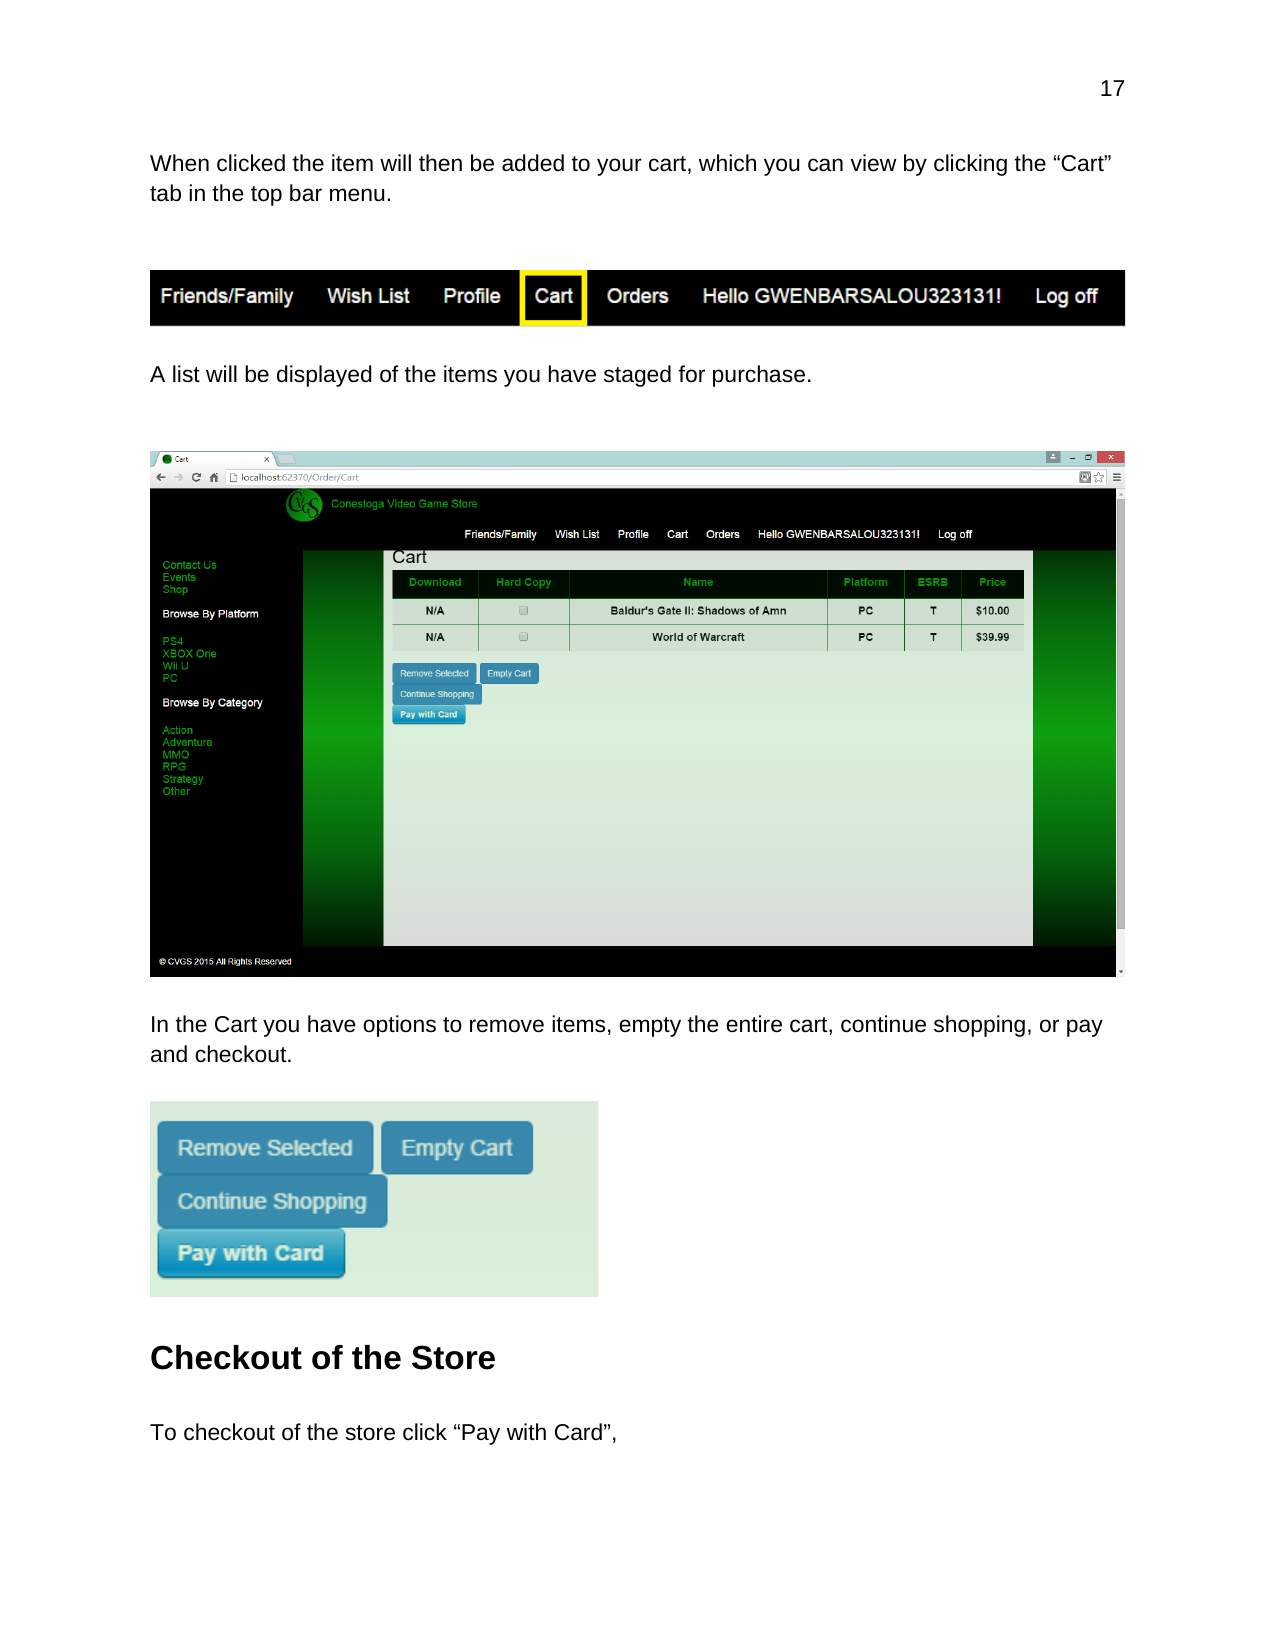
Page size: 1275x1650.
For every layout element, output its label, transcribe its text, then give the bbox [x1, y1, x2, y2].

picture [150, 270, 1125, 327]
picture [150, 451, 1125, 977]
text A list will be displayed of the items you have staged for purchase. [150, 361, 1125, 387]
picture [150, 1101, 599, 1297]
text When clicked the item will then be added to your cart, which you can view by clicking the “Cart” tab in the top bar menu. [150, 150, 1125, 207]
text In the Cart you have options to remove items, empty the entire cart, continue shopping, or pay and checkout. [150, 1011, 1125, 1067]
text To checkout of the store click “Pay with Card”, [150, 1419, 1125, 1446]
subtitle Checkout of the Store [150, 1338, 1125, 1377]
